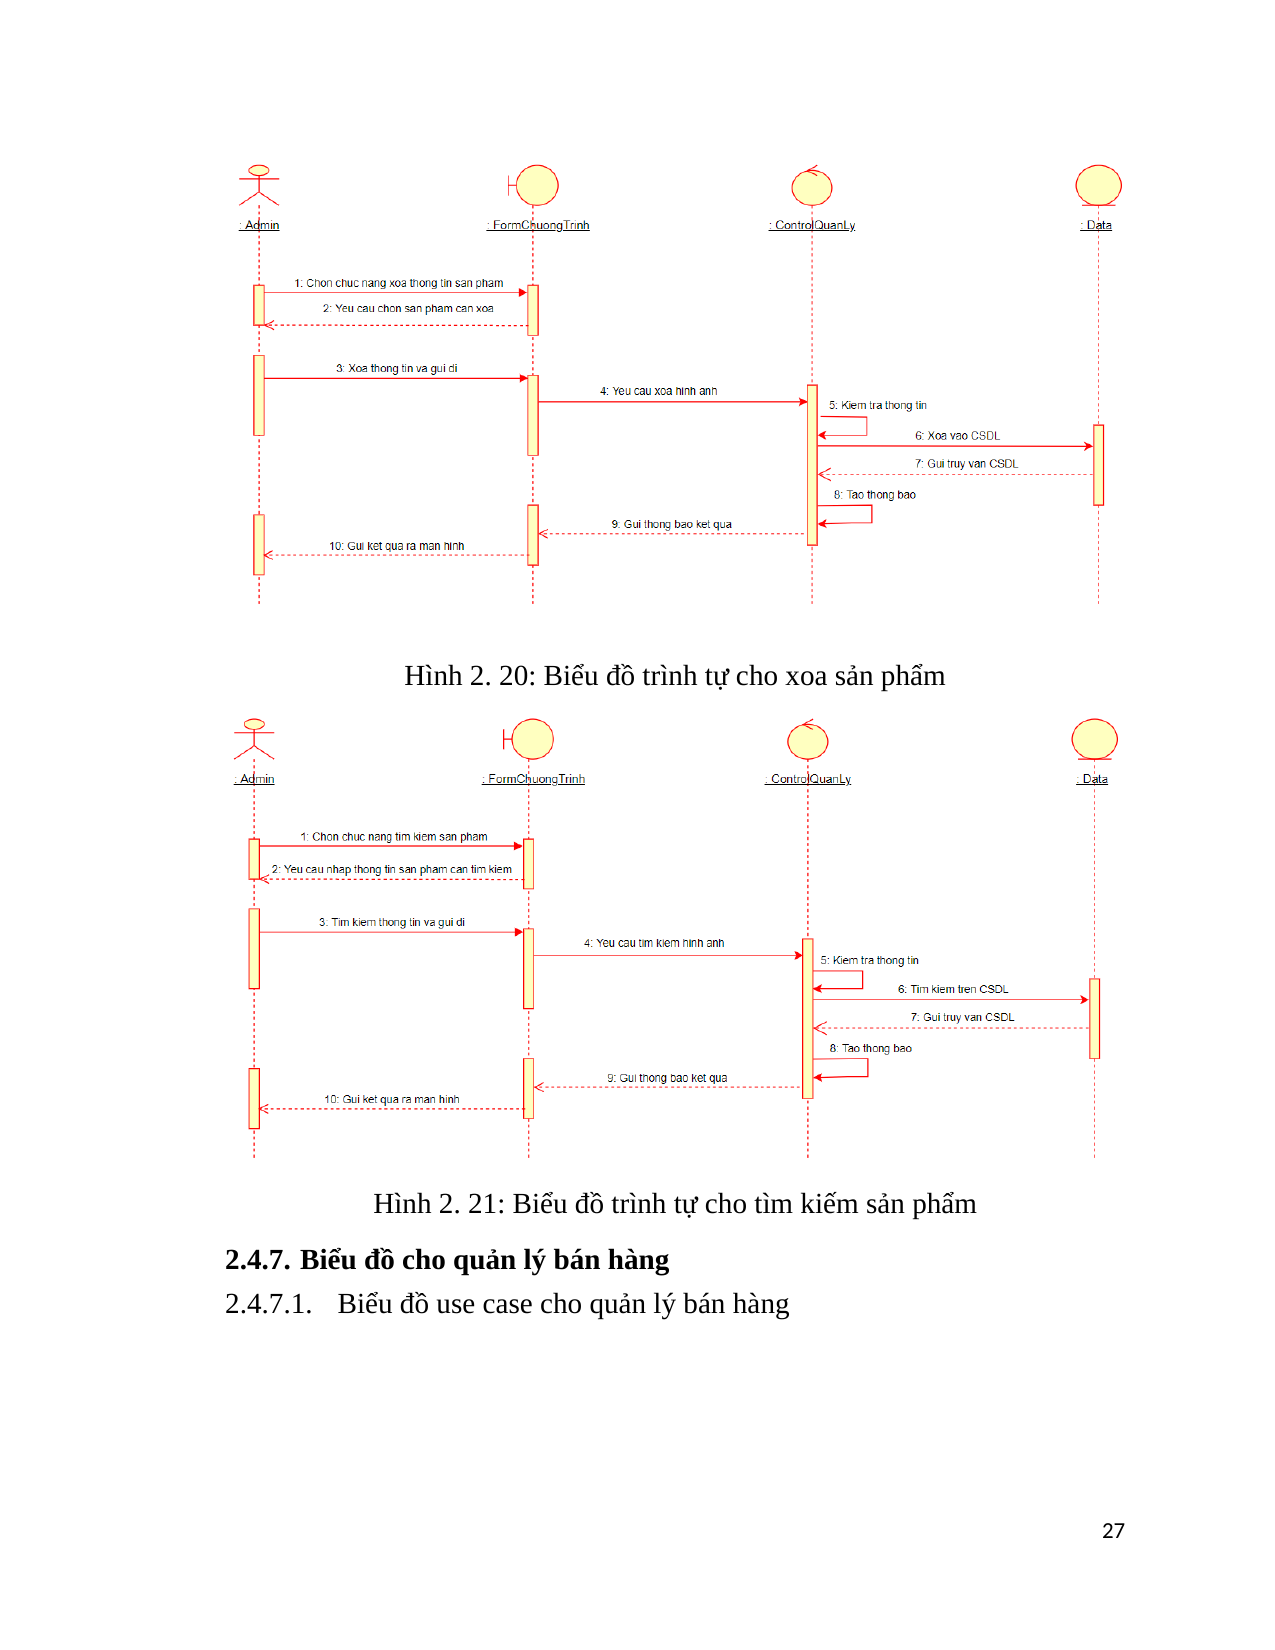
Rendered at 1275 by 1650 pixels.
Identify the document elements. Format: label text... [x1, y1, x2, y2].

list Biểu đồ cho quản lý bán hàng [225, 1242, 1125, 1276]
text Hình 2. 20: Biểu đồ trình tự cho xoa sản phẩm [225, 658, 1125, 692]
picture [225, 714, 1125, 1166]
list Biểu đồ use case cho quản lý bán hàng [225, 1286, 1125, 1319]
picture [225, 150, 1125, 638]
text Hình 2. 21: Biểu đồ trình tự cho tìm kiếm sản phẩm [225, 1186, 1125, 1220]
